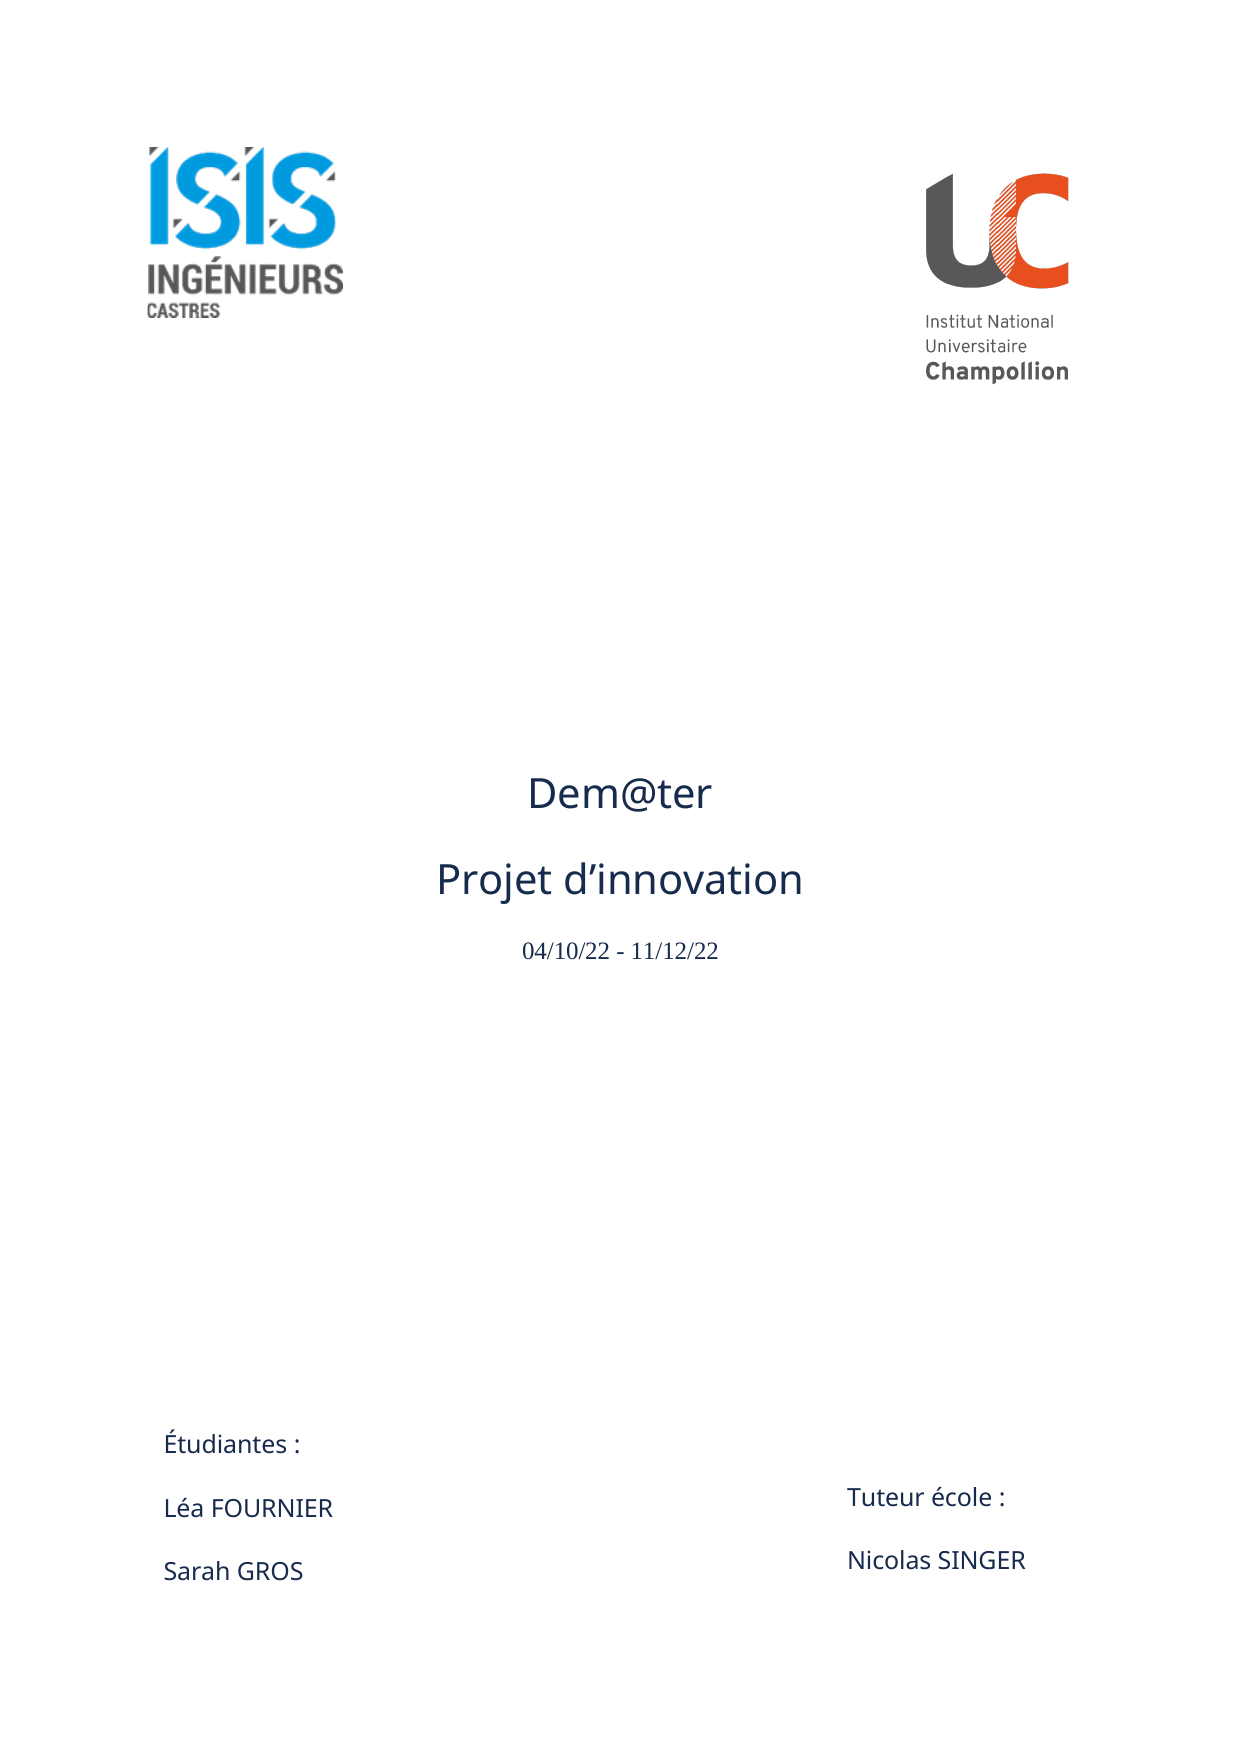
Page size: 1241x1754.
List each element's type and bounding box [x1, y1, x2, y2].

picture [147, 147, 343, 318]
picture [900, 147, 1094, 405]
